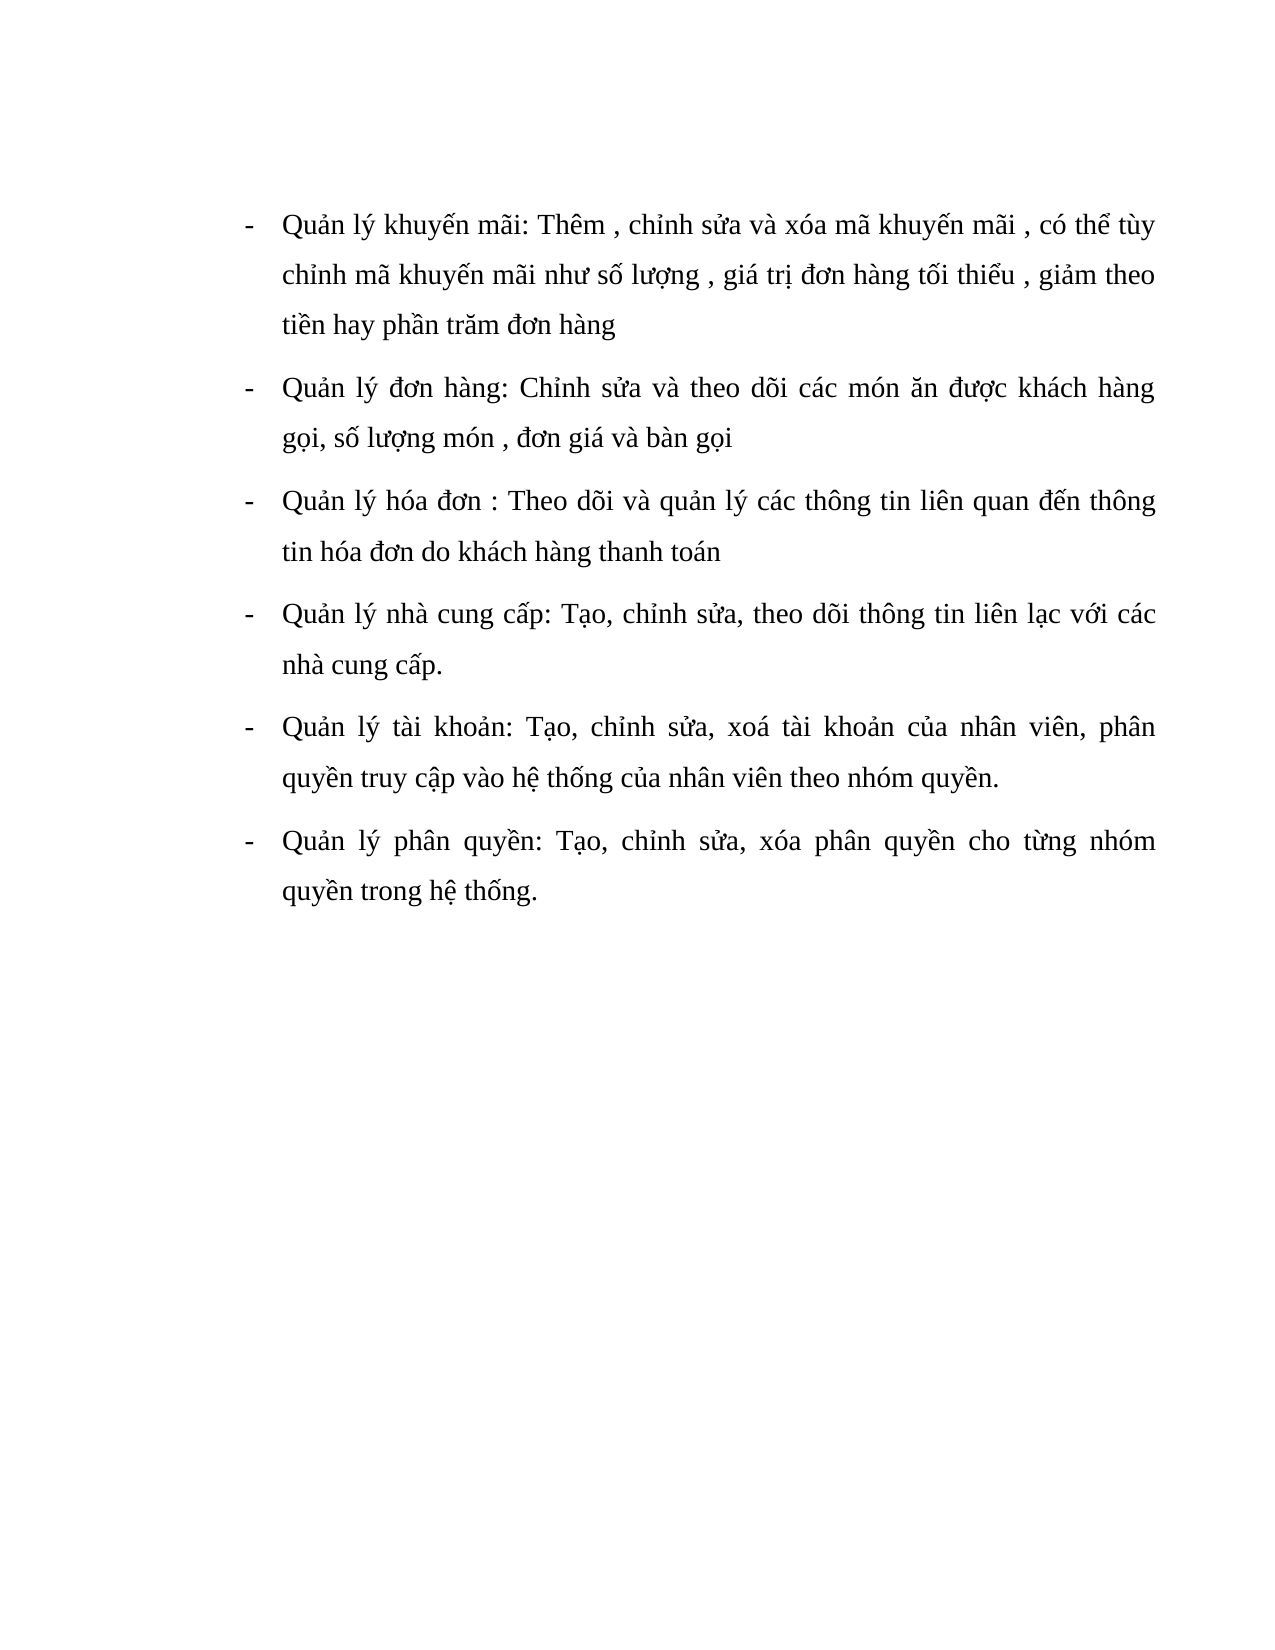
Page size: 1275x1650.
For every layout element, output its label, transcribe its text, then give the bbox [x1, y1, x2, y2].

list Quản lý hóa đơn : Theo dõi và quản lý các thông tin liên quan đến thông tin hóa đơn do khách hàng thanh toán [244, 483, 1157, 567]
list Quản lý nhà cung cấp: Tạo, chỉnh sửa, theo dõi thông tin liên lạc với các nhà cung cấp. [244, 596, 1157, 680]
list Quản lý tài khoản: Tạo, chỉnh sửa, xoá tài khoản của nhân viên, phân quyền truy cập vào hệ thống của nhân viên theo nhóm quyền. [244, 709, 1157, 793]
list Quản lý đơn hàng: Chỉnh sửa và theo dõi các món ăn được khách hàng gọi, số lượng món , đơn giá và bàn gọi [244, 370, 1157, 454]
list Quản lý phân quyền: Tạo, chỉnh sửa, xóa phân quyền cho từng nhóm quyền trong hệ thống. [244, 823, 1157, 907]
list Quản lý khuyến mãi: Thêm , chỉnh sửa và xóa mã khuyến mãi , có thể tùy chỉnh mã khuyến mãi như số lượng , giá trị đơn hàng tối thiểu , giảm theo tiền hay phần trăm đơn hàng [244, 207, 1157, 341]
